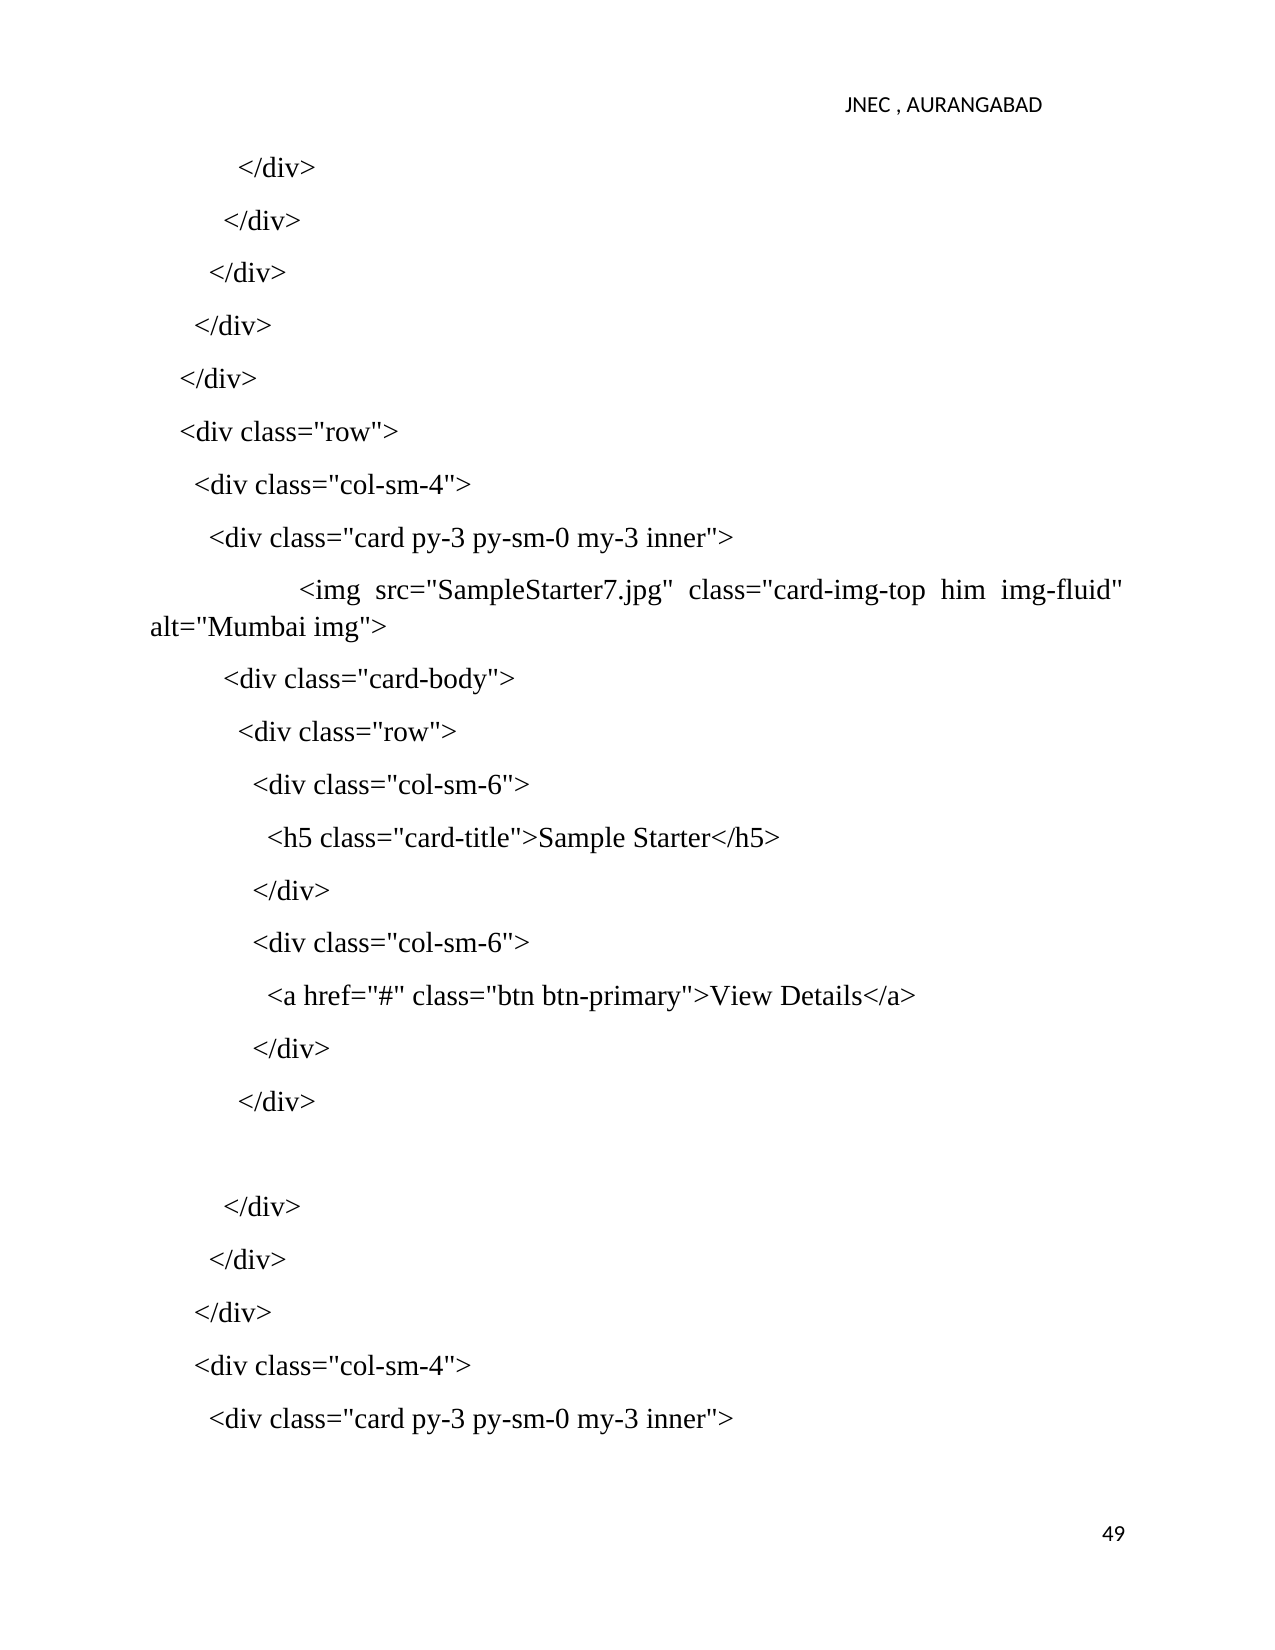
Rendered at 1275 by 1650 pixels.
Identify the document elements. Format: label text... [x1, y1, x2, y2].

text <div class="row"> [150, 414, 1125, 448]
text </div> [150, 1084, 1125, 1117]
text </div> [150, 361, 1125, 395]
text <div class="card py-3 py-sm-0 my-3 inner"> [150, 520, 1125, 553]
text </div> [150, 256, 1125, 289]
text <div class="card py-3 py-sm-0 my-3 inner"> [150, 1401, 1125, 1434]
text </div> [150, 1031, 1125, 1065]
text </div> [150, 1295, 1125, 1329]
text <a href="#" class="btn btn-primary">View Details</a> [150, 978, 1125, 1012]
text </div> [150, 1189, 1125, 1223]
text <div class="card-body"> [150, 661, 1125, 695]
text </div> [150, 308, 1125, 342]
text </div> [150, 203, 1125, 236]
text </div> [150, 1242, 1125, 1276]
text <img src="SampleStarter7.jpg" class="card-img-top him img-fluid" alt="Mumbai img"> [150, 572, 1125, 642]
text <div class="col-sm-4"> [150, 467, 1125, 500]
text </div> [150, 873, 1125, 906]
text <div class="col-sm-6"> [150, 767, 1125, 801]
text <div class="col-sm-4"> [150, 1348, 1125, 1382]
text <div class="row"> [150, 714, 1125, 748]
text </div> [150, 150, 1125, 183]
text <h5 class="card-title">Sample Starter</h5> [150, 820, 1125, 853]
text <div class="col-sm-6"> [150, 926, 1125, 959]
